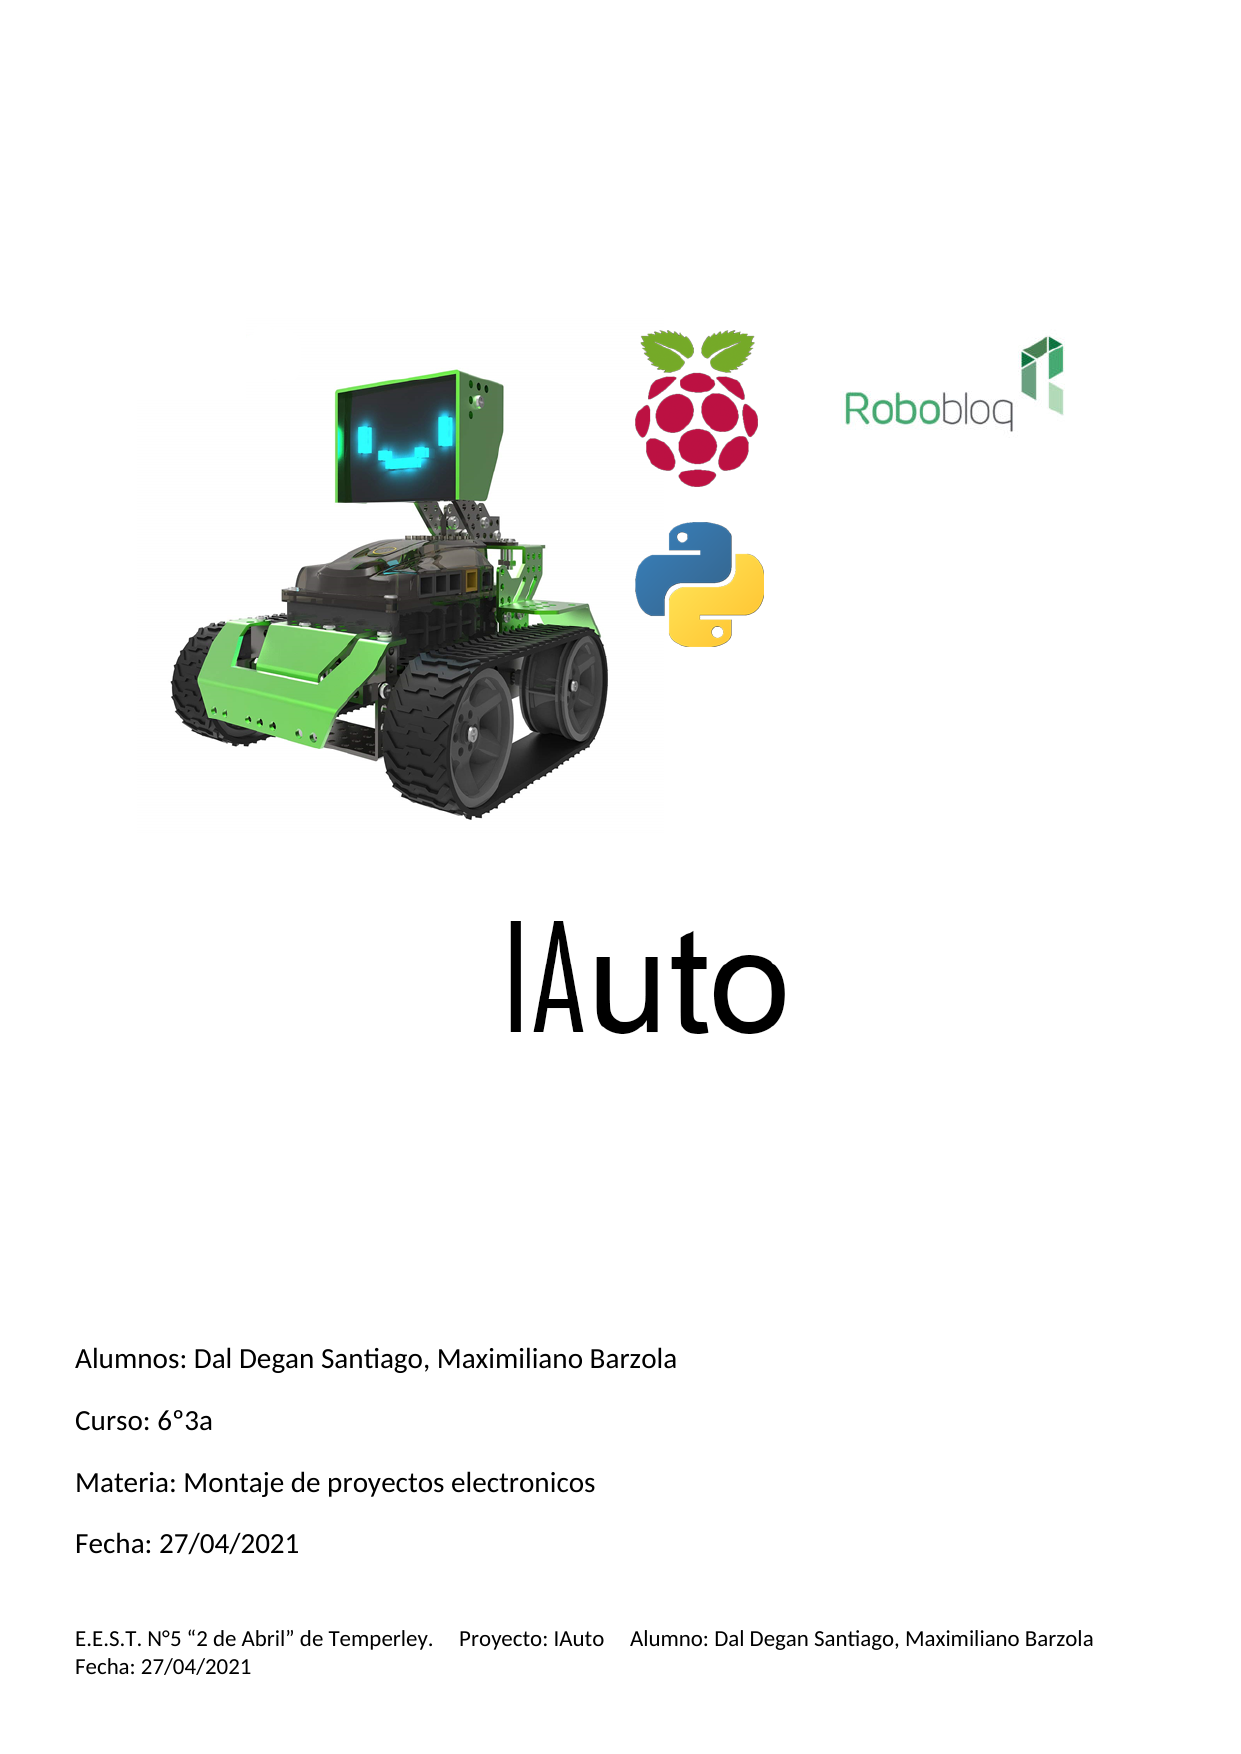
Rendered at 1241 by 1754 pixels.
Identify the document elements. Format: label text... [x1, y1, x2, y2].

picture [136, 318, 1104, 1180]
text Materia: Montaje de proyectos electronicos [75, 1464, 1165, 1499]
text Fecha: 27/04/2021 [75, 1526, 1165, 1561]
text Alumnos: Dal Degan Santiago, Maximiliano Barzola [75, 1340, 1165, 1376]
text Curso: 6º3a [75, 1402, 1165, 1438]
